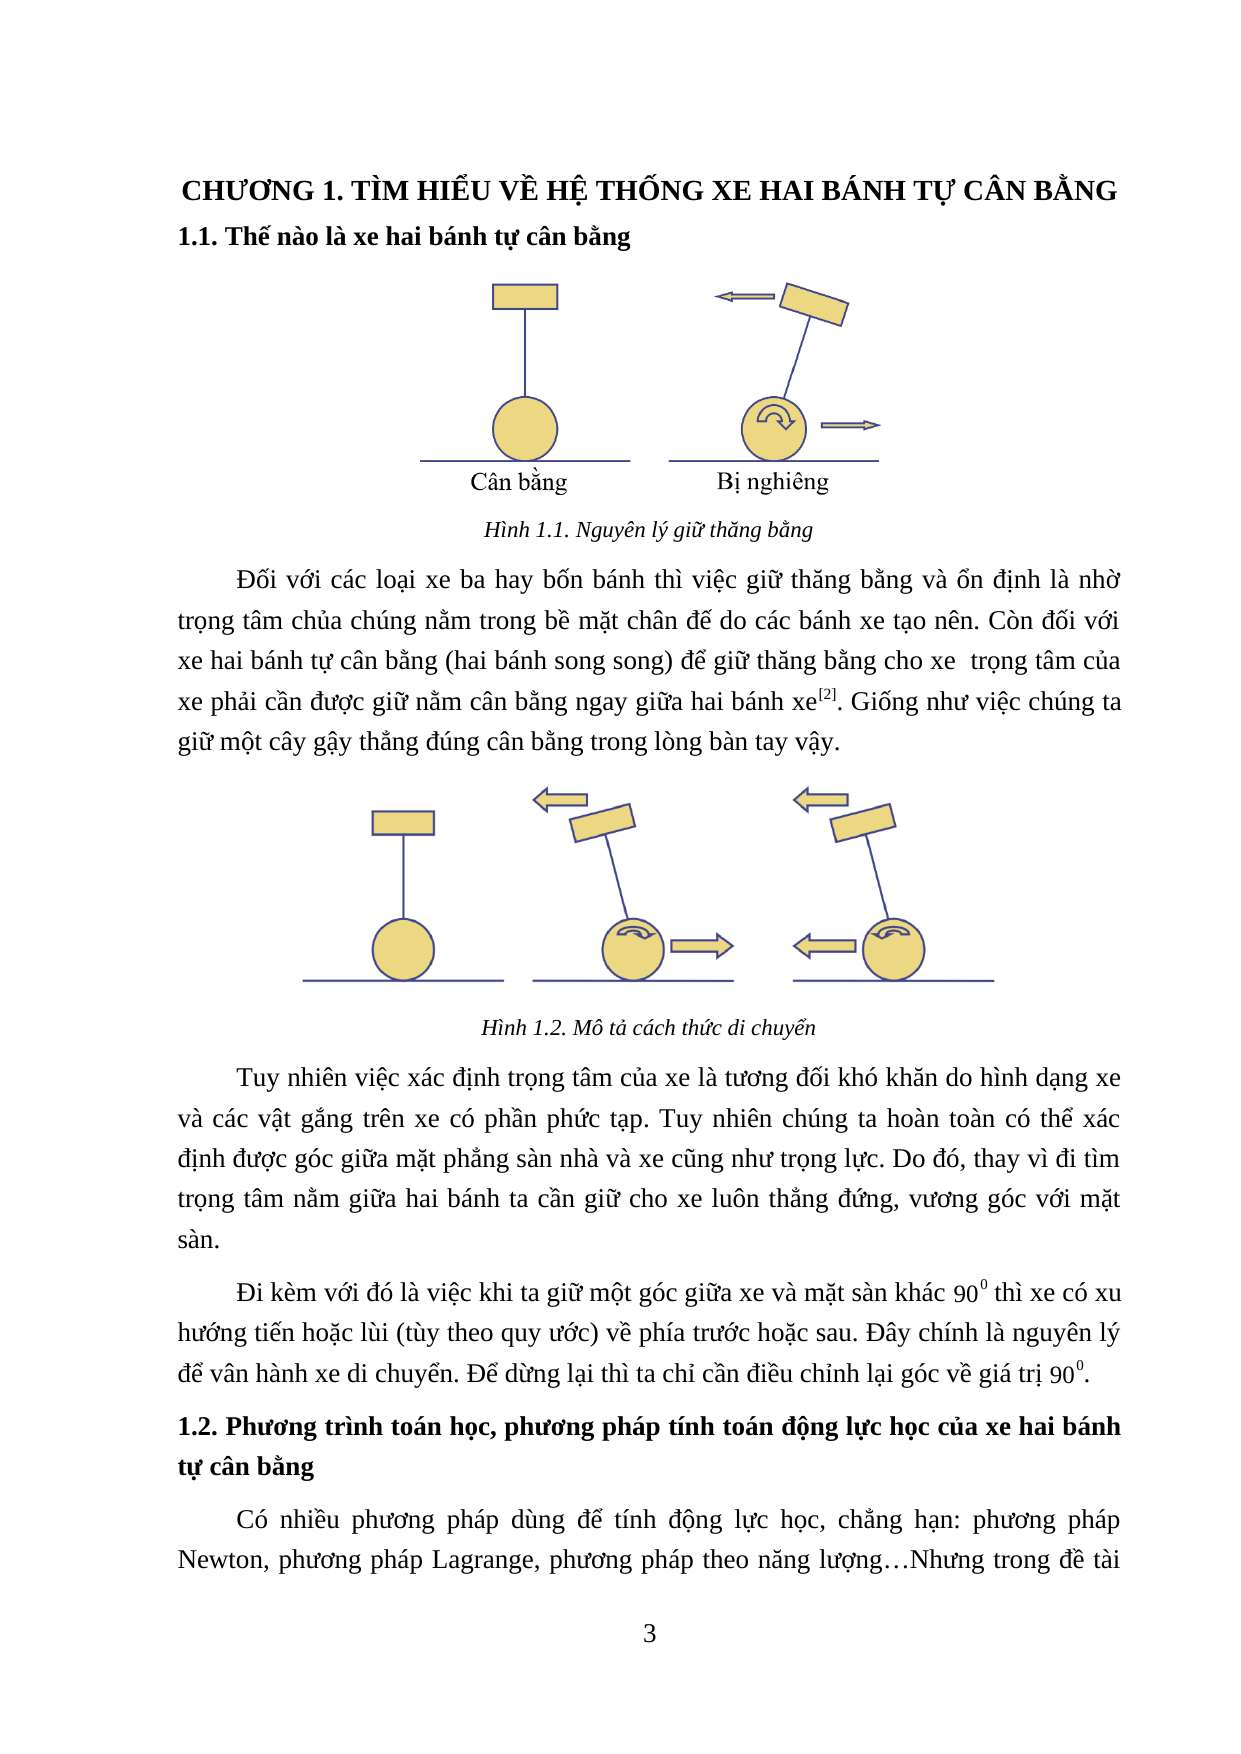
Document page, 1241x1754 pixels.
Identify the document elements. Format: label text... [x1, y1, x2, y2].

text Tuy nhiên việc xác định trọng tâm của xe là tương đối khó khăn do hình dạng xe và các vật gắng trên xe có phần phức tạp. Tuy nhiên chúng ta hoàn toàn có thể xác định được góc giữa mặt phẳng sàn nhà và xe cũng như trọng lực. Do đó, thay vì đi tìm trọng tâm nằm giữa hai bánh ta cần giữ cho xe luôn thẳng đứng, vương góc với mặt sàn. [177, 1061, 1122, 1254]
text Hình 1.1. Nguyên lý giữ thăng bằng [177, 516, 1122, 543]
text Hình 1.2. Mô tả cách thức di chuyển [177, 1014, 1122, 1040]
subtitle 1.1. Thế nào là xe hai bánh tự cân bằng [177, 220, 1122, 252]
picture [412, 273, 887, 495]
subtitle 1.2. Phương trình toán học, phương pháp tính toán động lực học của xe hai bánh tự cân bằng [177, 1409, 1122, 1481]
text Đối với các loại xe ba hay bốn bánh thì việc giữ thăng bằng và ổn định là nhờ trọng tâm chủa chúng nằm trong bề mặt chân đế do các bánh xe tạo nên. Còn đối với xe hai bánh tự cân bằng (hai bánh song song) để giữ thăng bằng cho xe trọng tâm của xe phải cần được giữ nằm cân bằng ngay giữa hai bánh xe[2]. Giống như việc chúng ta giữ một cây gậy thẳng đúng cân bằng trong lòng bàn tay vậy. [177, 564, 1122, 756]
subtitle CHƯƠNG 1. TÌM HIỂU VỀ HỆ THỐNG XE HAI BÁNH TỰ CÂN BẰNG [177, 173, 1122, 206]
picture [300, 778, 999, 993]
text Đi kèm với đó là việc khi ta giữ một góc giữa xe và mặt sàn khác thì xe có xu hướng tiến hoặc lùi (tùy theo quy ước) về phía trước hoặc sau. Đây chính là nguyên lý để vân hành xe di chuyển. Để dừng lại thì ta chỉ cần điều chỉnh lại góc về giá trị . [177, 1276, 1122, 1388]
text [177, 1503, 1122, 1574]
